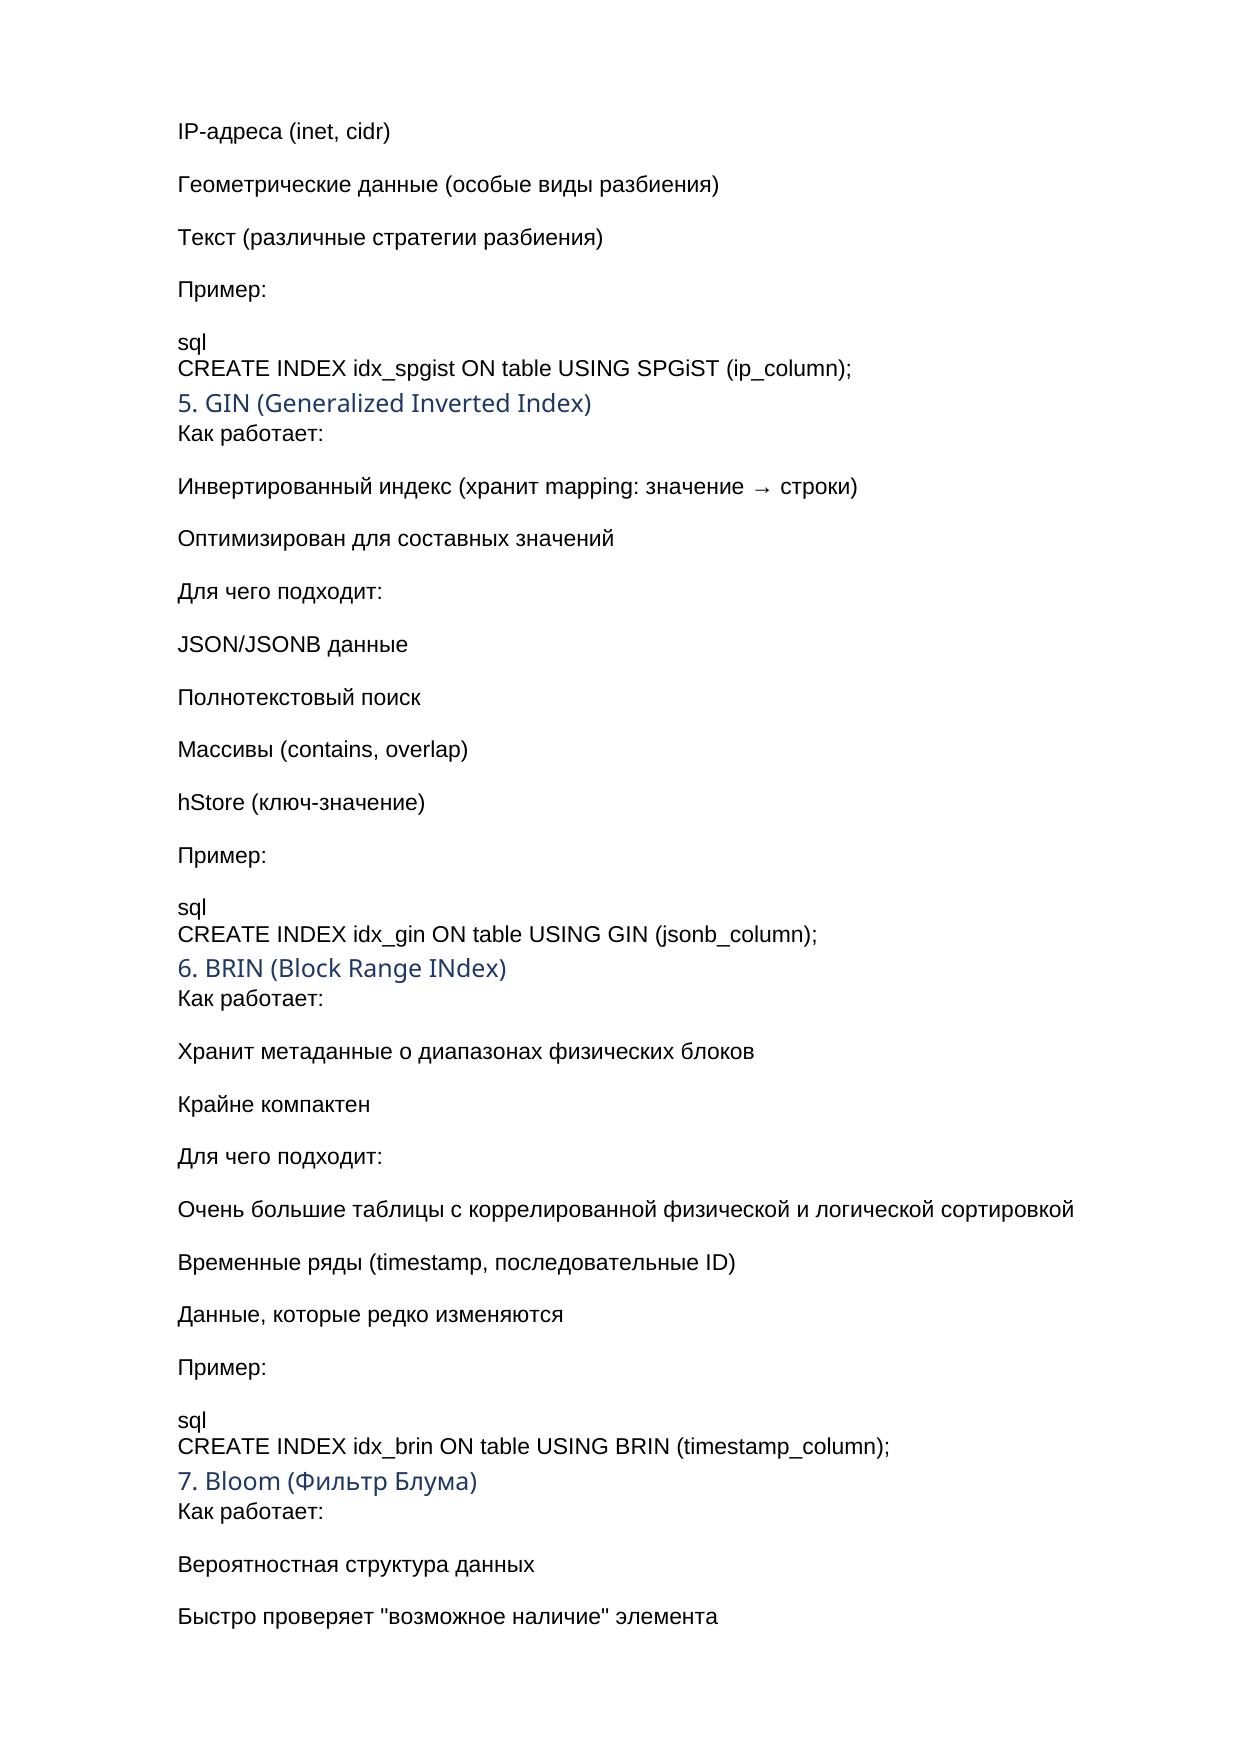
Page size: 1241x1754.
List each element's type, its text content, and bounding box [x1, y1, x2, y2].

text CREATE INDEX idx_spgist ON table USING SPGiST (ip_column); [177, 355, 1152, 382]
text JSON/JSONB данные [177, 631, 1152, 657]
text Очень большие таблицы с коррелированной физической и логической сортировкой [177, 1196, 1152, 1222]
text Оптимизирован для составных значений [177, 525, 1152, 552]
text Массивы (contains, overlap) [177, 736, 1152, 762]
subtitle 7. Bloom (Фильтр Блума) [177, 1464, 1152, 1498]
text Как работает: [177, 985, 1152, 1012]
text Пример: [177, 842, 1152, 868]
text IP-адреса (inet, cidr) [177, 118, 1152, 144]
text Хранит метаданные о диапазонах физических блоков [177, 1038, 1152, 1064]
subtitle 5. GIN (Generalized Inverted Index) [177, 386, 1152, 420]
text Для чего подходит: [177, 1143, 1152, 1170]
text Быстро проверяет "возможное наличие" элемента [177, 1603, 1152, 1629]
text Полнотекстовый поиск [177, 683, 1152, 710]
text hStore (ключ-значение) [177, 789, 1152, 815]
text CREATE INDEX idx_gin ON table USING GIN (jsonb_column); [177, 921, 1152, 947]
text Геометрические данные (особые виды разбиения) [177, 171, 1152, 197]
text sql [177, 329, 1152, 355]
text Для чего подходит: [177, 578, 1152, 604]
text sql [177, 894, 1152, 921]
subtitle 6. BRIN (Block Range INdex) [177, 951, 1152, 985]
text Крайне компактен [177, 1091, 1152, 1117]
text CREATE INDEX idx_brin ON table USING BRIN (timestamp_column); [177, 1433, 1152, 1459]
text Временные ряды (timestamp, последовательные ID) [177, 1249, 1152, 1275]
text Текст (различные стратегии разбиения) [177, 223, 1152, 250]
text Как работает: [177, 420, 1152, 446]
text Инвертированный индекс (хранит mapping: значение → строки) [177, 473, 1152, 499]
text Пример: [177, 276, 1152, 303]
text Пример: [177, 1354, 1152, 1381]
text Как работает: [177, 1498, 1152, 1524]
text Вероятностная структура данных [177, 1551, 1152, 1577]
text sql [177, 1407, 1152, 1433]
text Данные, которые редко изменяются [177, 1301, 1152, 1328]
